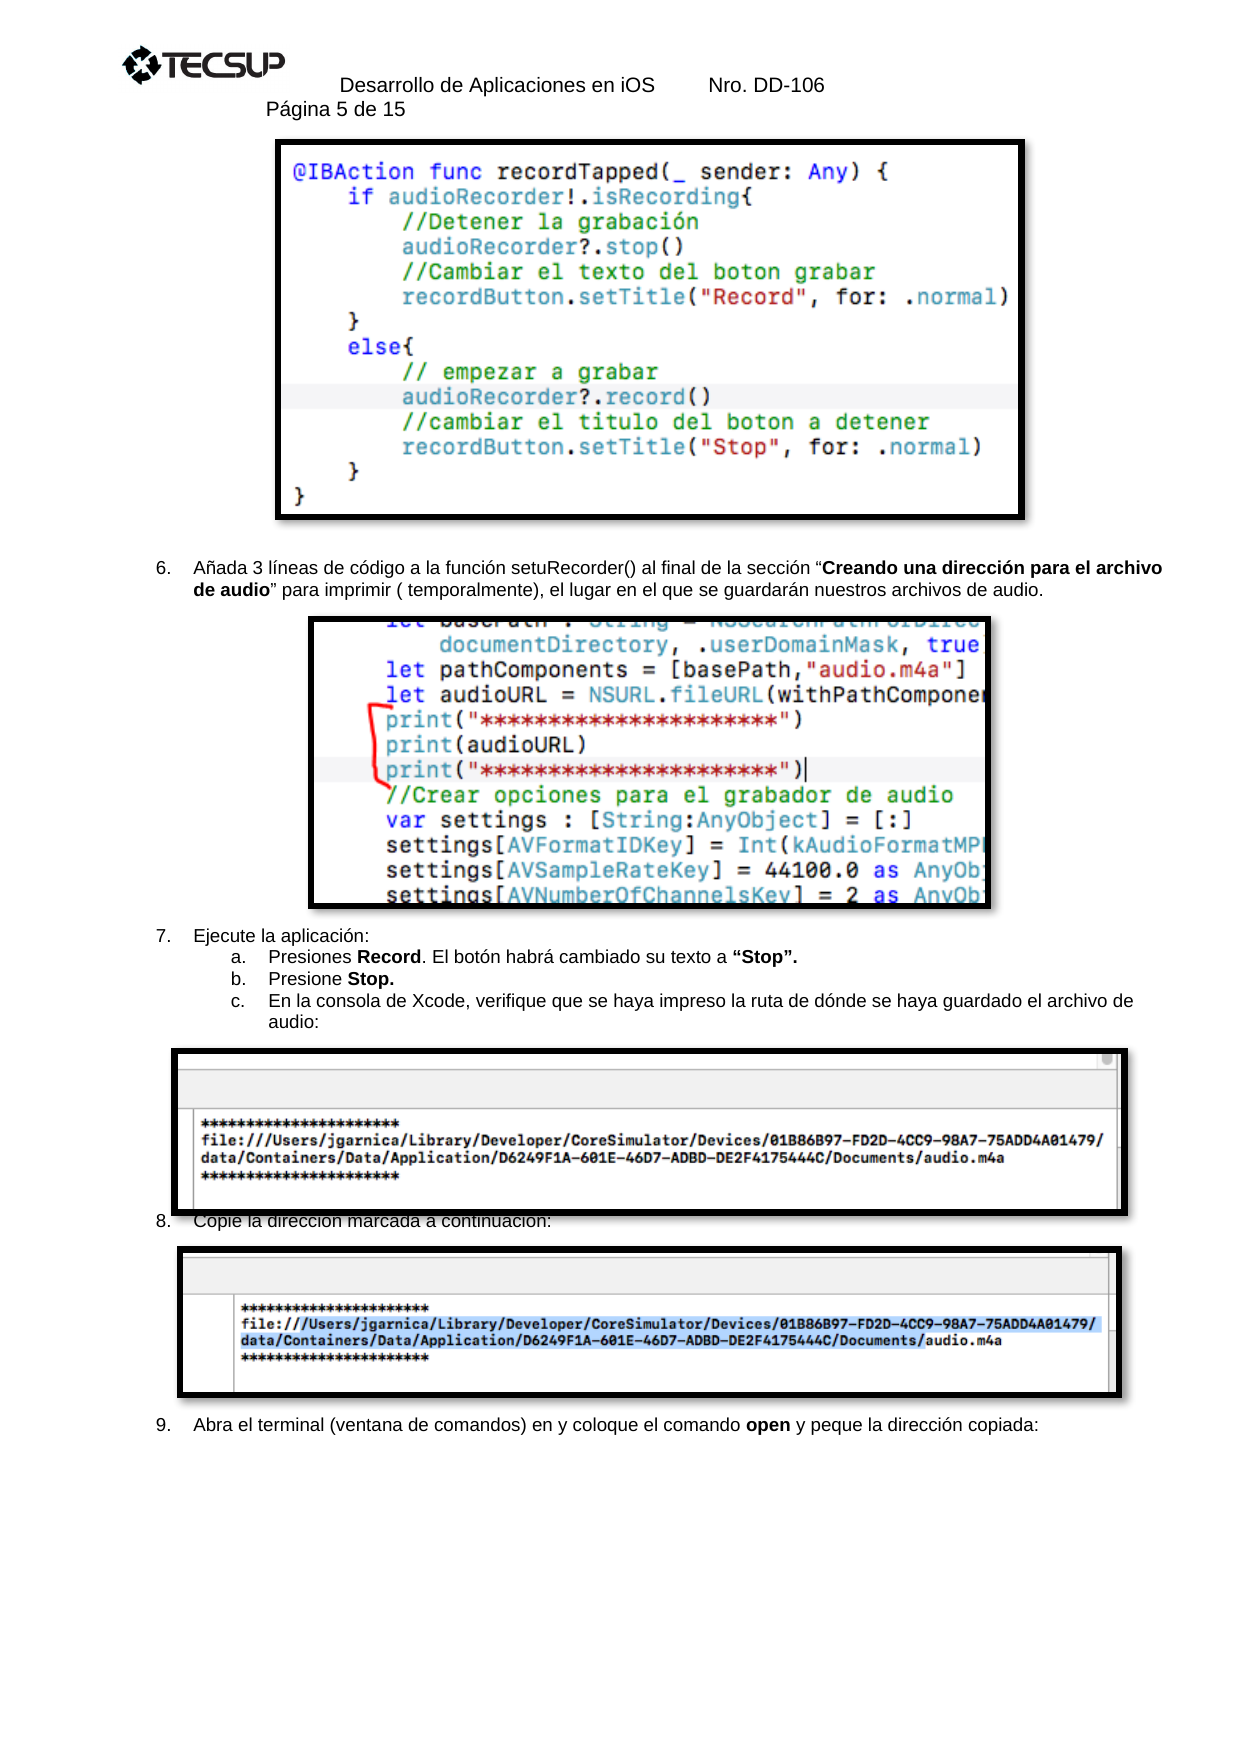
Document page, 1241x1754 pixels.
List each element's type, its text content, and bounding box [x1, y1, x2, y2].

list Copie la dirección marcada a continuación: [220, 1209, 1181, 1231]
list Abra el terminal (ventana de comandos) en y coloque el comando open y peque la dirección copiada: [156, 1414, 1181, 1435]
list Añada 3 líneas de código a la función setuRecorder() al final de la sección “Creando una dirección para el archivo de audio” para imprimir ( temporalmente), el lugar en el que se guardarán nuestros archivos de audio. [156, 557, 1181, 600]
list En la consola de Xcode, verifique que se haya impreso la ruta de dónde se haya guardado el archivo de audio: [231, 989, 1181, 1032]
picture [183, 1253, 1116, 1392]
list Presione Stop. [231, 968, 1181, 989]
picture [314, 622, 985, 903]
picture [118, 44, 290, 93]
list Presiones Record. El botón habrá cambiado su texto a “Stop”. [231, 946, 1181, 968]
list Ejecute la aplicación: [156, 925, 1181, 946]
picture [178, 1054, 1121, 1209]
picture [281, 145, 1018, 514]
